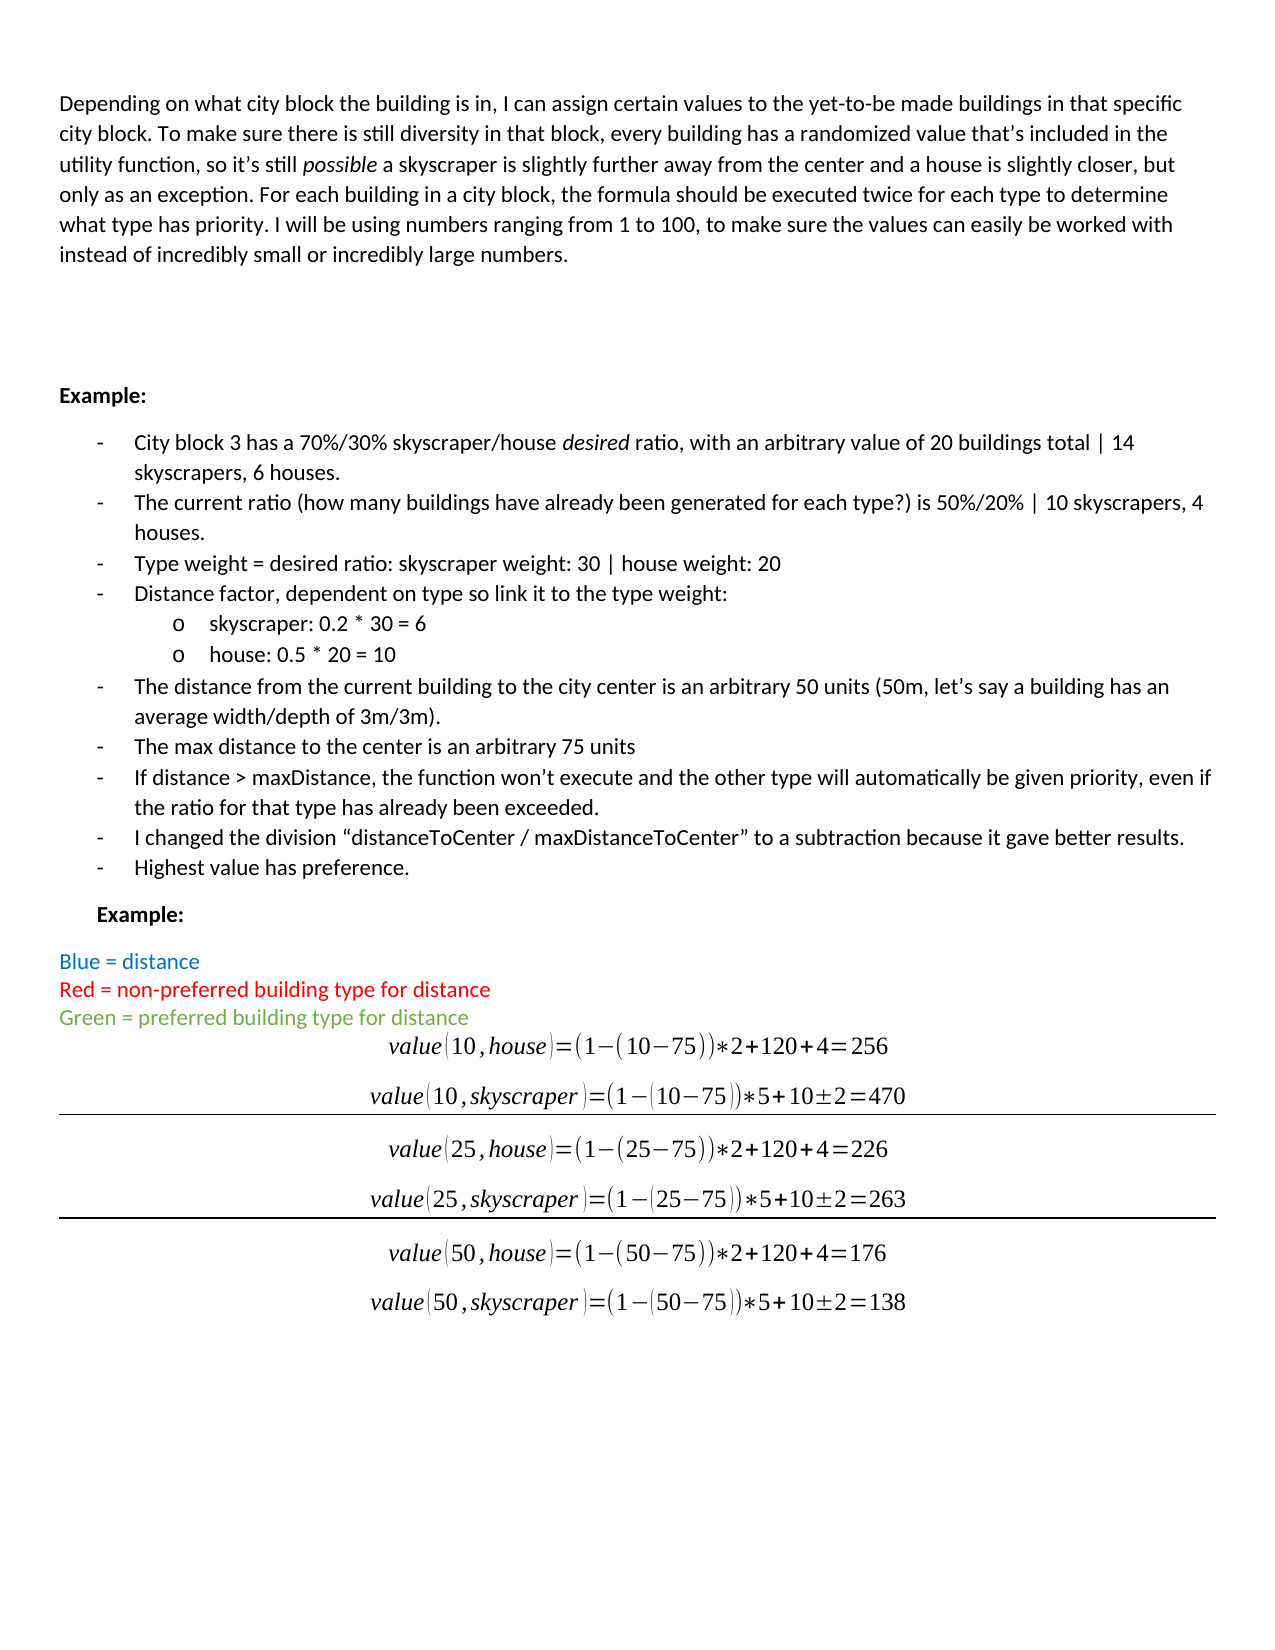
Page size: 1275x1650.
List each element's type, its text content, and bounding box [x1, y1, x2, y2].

text Red = non-preferred building type for distance Green = preferred building type for distance [59, 975, 1216, 1031]
list If distance > maxDistance, the function won’t execute and the other type will automatically be given priority, even if the ratio for that type has already been exceeded. [97, 763, 1216, 821]
list Type weight = desired ratio: skyscraper weight: 30 | house weight: 20 [97, 549, 1216, 577]
text Blue = distance [59, 947, 1216, 975]
list Distance factor, dependent on type so link it to the type weight: [97, 579, 1216, 607]
list Highest value has preference. [97, 853, 1216, 881]
list house: 0.5 * 20 = 10 [172, 641, 1216, 670]
list The current ratio (how many buildings have already been generated for each type?) is 50%/20% | 10 skyscrapers, 4 houses. [97, 488, 1216, 546]
list The max distance to the center is an arbitrary 75 units [97, 732, 1216, 760]
list The distance from the current building to the city center is an arbitrary 50 units (50m, let’s say a building has an average width/depth of 3m/3m). [97, 672, 1216, 730]
list I changed the division “distanceToCenter / maxDistanceToCenter” to a subtraction because it gave better results. [97, 823, 1216, 851]
text Example: [97, 900, 1216, 928]
list skyscraper: 0.2 * 30 = 6 [172, 609, 1216, 638]
text Example: [59, 381, 1216, 409]
list City block 3 has a 70%/30% skyscraper/house desired ratio, with an arbitrary value of 20 buildings total | 14 skyscrapers, 6 houses. [97, 428, 1216, 486]
text Depending on what city block the building is in, I can assign certain values to the yet-to-be made buildings in that specific city block. To make sure there is still diversity in that block, every building has a randomized value that’s included in the utility function, so it’s still possible a skyscraper is slightly further away from the center and a house is slightly closer, but only as an exception. For each building in a city block, the formula should be executed twice for each type to determine what type has priority. I will be using numbers ranging from 1 to 100, to make sure the values can easily be worked with instead of incredibly small or incredibly large numbers. [59, 89, 1216, 268]
